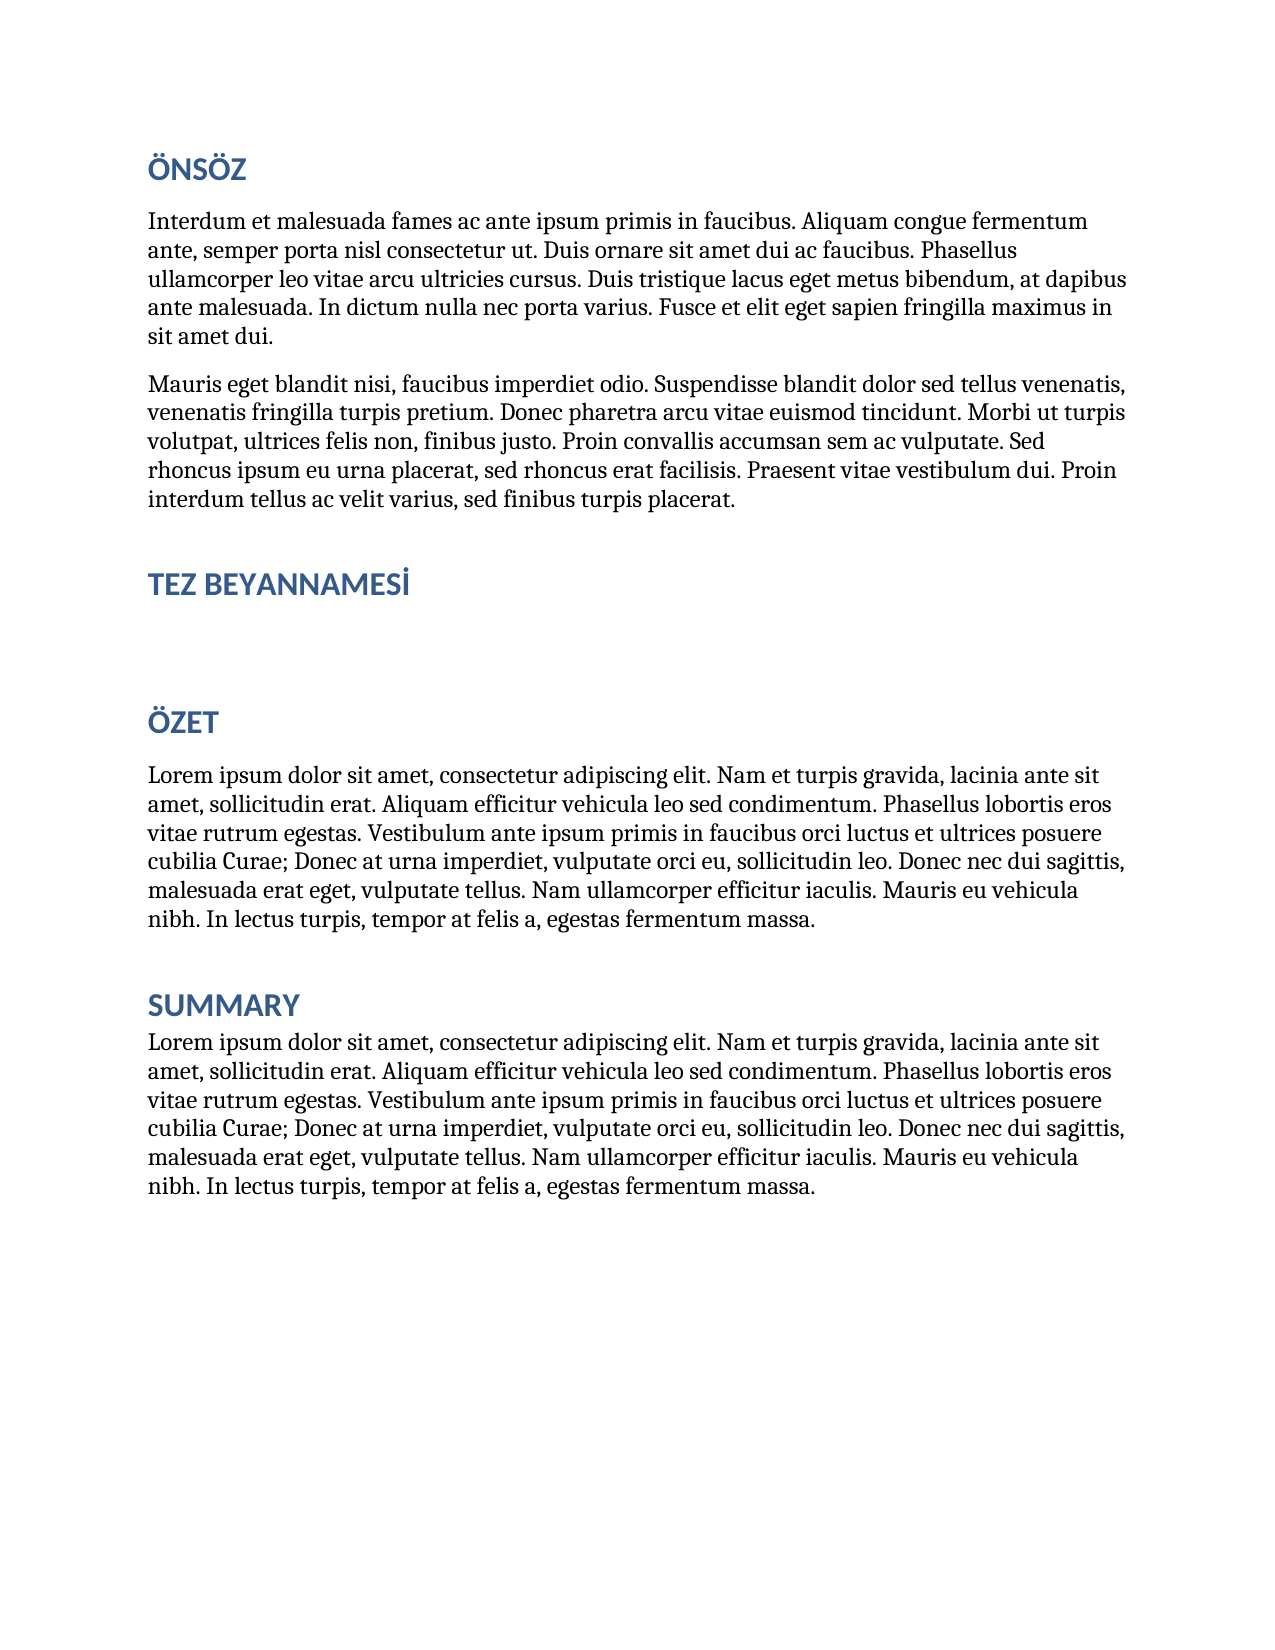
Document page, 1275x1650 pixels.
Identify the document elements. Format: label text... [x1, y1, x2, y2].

subtitle TEZ BEYANNAMESİ [148, 563, 1127, 604]
subtitle ÖZET [148, 702, 1127, 742]
text Mauris eget blandit nisi, faucibus imperdiet odio. Suspendisse blandit dolor sed tellus venenatis, venenatis fringilla turpis pretium. Donec pharetra arcu vitae euismod tincidunt. Morbi ut turpis volutpat, ultrices felis non, finibus justo. Proin convallis accumsan sem ac vulputate. Sed rhoncus ipsum eu urna placerat, sed rhoncus erat facilisis. Praesent vitae vestibulum dui. Proin interdum tellus ac velit varius, sed finibus turpis placerat. [148, 369, 1127, 513]
text Lorem ipsum dolor sit amet, consectetur adipiscing elit. Nam et turpis gravida, lacinia ante sit amet, sollicitudin erat. Aliquam efficitur vehicula leo sed condimentum. Phasellus lobortis eros vitae rutrum egestas. Vestibulum ante ipsum primis in faucibus orci luctus et ultrices posuere cubilia Curae; Donec at urna imperdiet, vulputate orci eu, sollicitudin leo. Donec nec dui sagittis, malesuada erat eget, vulputate tellus. Nam ullamcorper efficitur iaculis. Mauris eu vehicula nibh. In lectus turpis, tempor at felis a, egestas fermentum massa. [148, 761, 1127, 933]
text Lorem ipsum dolor sit amet, consectetur adipiscing elit. Nam et turpis gravida, lacinia ante sit amet, sollicitudin erat. Aliquam efficitur vehicula leo sed condimentum. Phasellus lobortis eros vitae rutrum egestas. Vestibulum ante ipsum primis in faucibus orci luctus et ultrices posuere cubilia Curae; Donec at urna imperdiet, vulputate orci eu, sollicitudin leo. Donec nec dui sagittis, malesuada erat eget, vulputate tellus. Nam ullamcorper efficitur iaculis. Mauris eu vehicula nibh. In lectus turpis, tempor at felis a, egestas fermentum massa. [148, 1028, 1127, 1201]
subtitle SUMMARY [148, 983, 1127, 1024]
text Interdum et malesuada fames ac ante ipsum primis in faucibus. Aliquam congue fermentum ante, semper porta nisl consectetur ut. Duis ornare sit amet dui ac faucibus. Phasellus ullamcorper leo vitae arcu ultricies cursus. Duis tristique lacus eget metus bibendum, at dapibus ante malesuada. In dictum nulla nec porta varius. Fusce et elit eget sapien fringilla maximus in sit amet dui. [148, 207, 1127, 351]
subtitle ÖNSÖZ [148, 148, 1127, 188]
